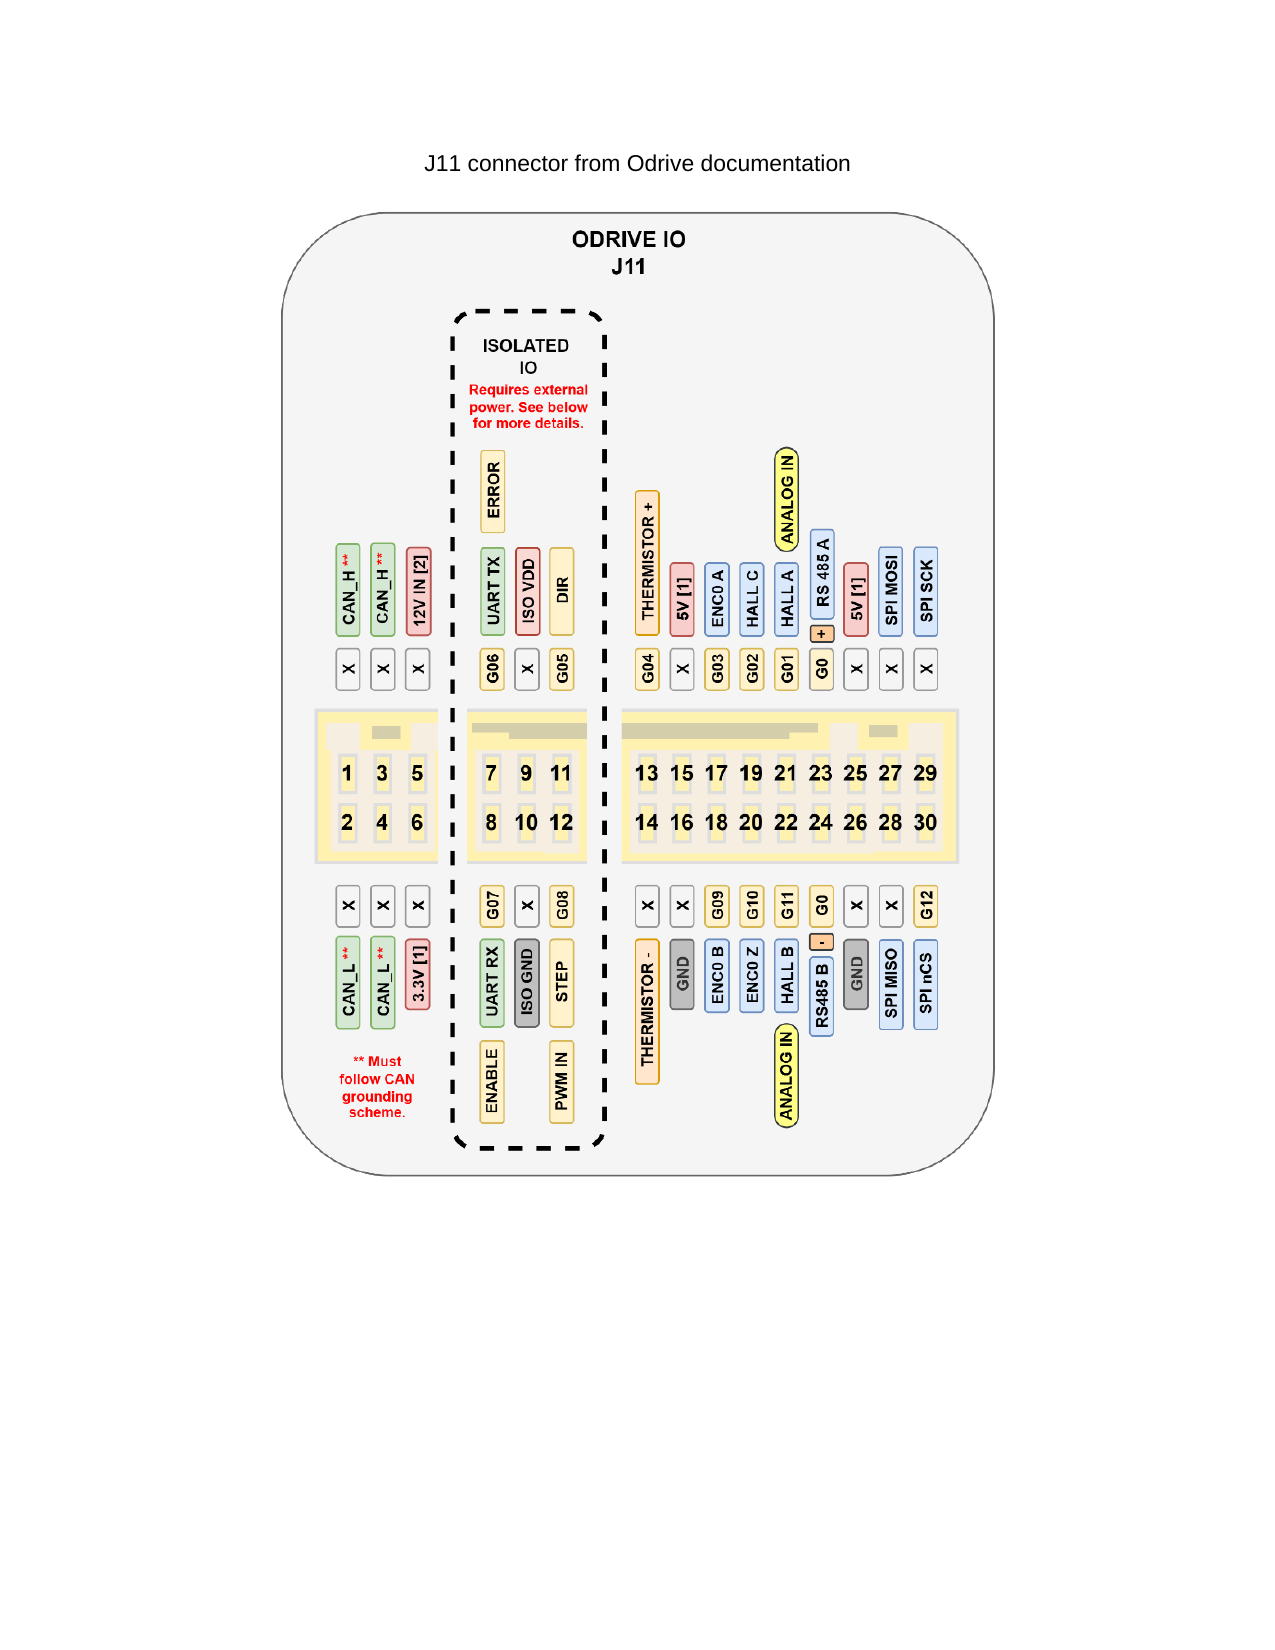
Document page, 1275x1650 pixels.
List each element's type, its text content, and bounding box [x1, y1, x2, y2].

text J11 connector from Odrive documentation [150, 150, 1125, 176]
picture [274, 210, 1001, 1177]
